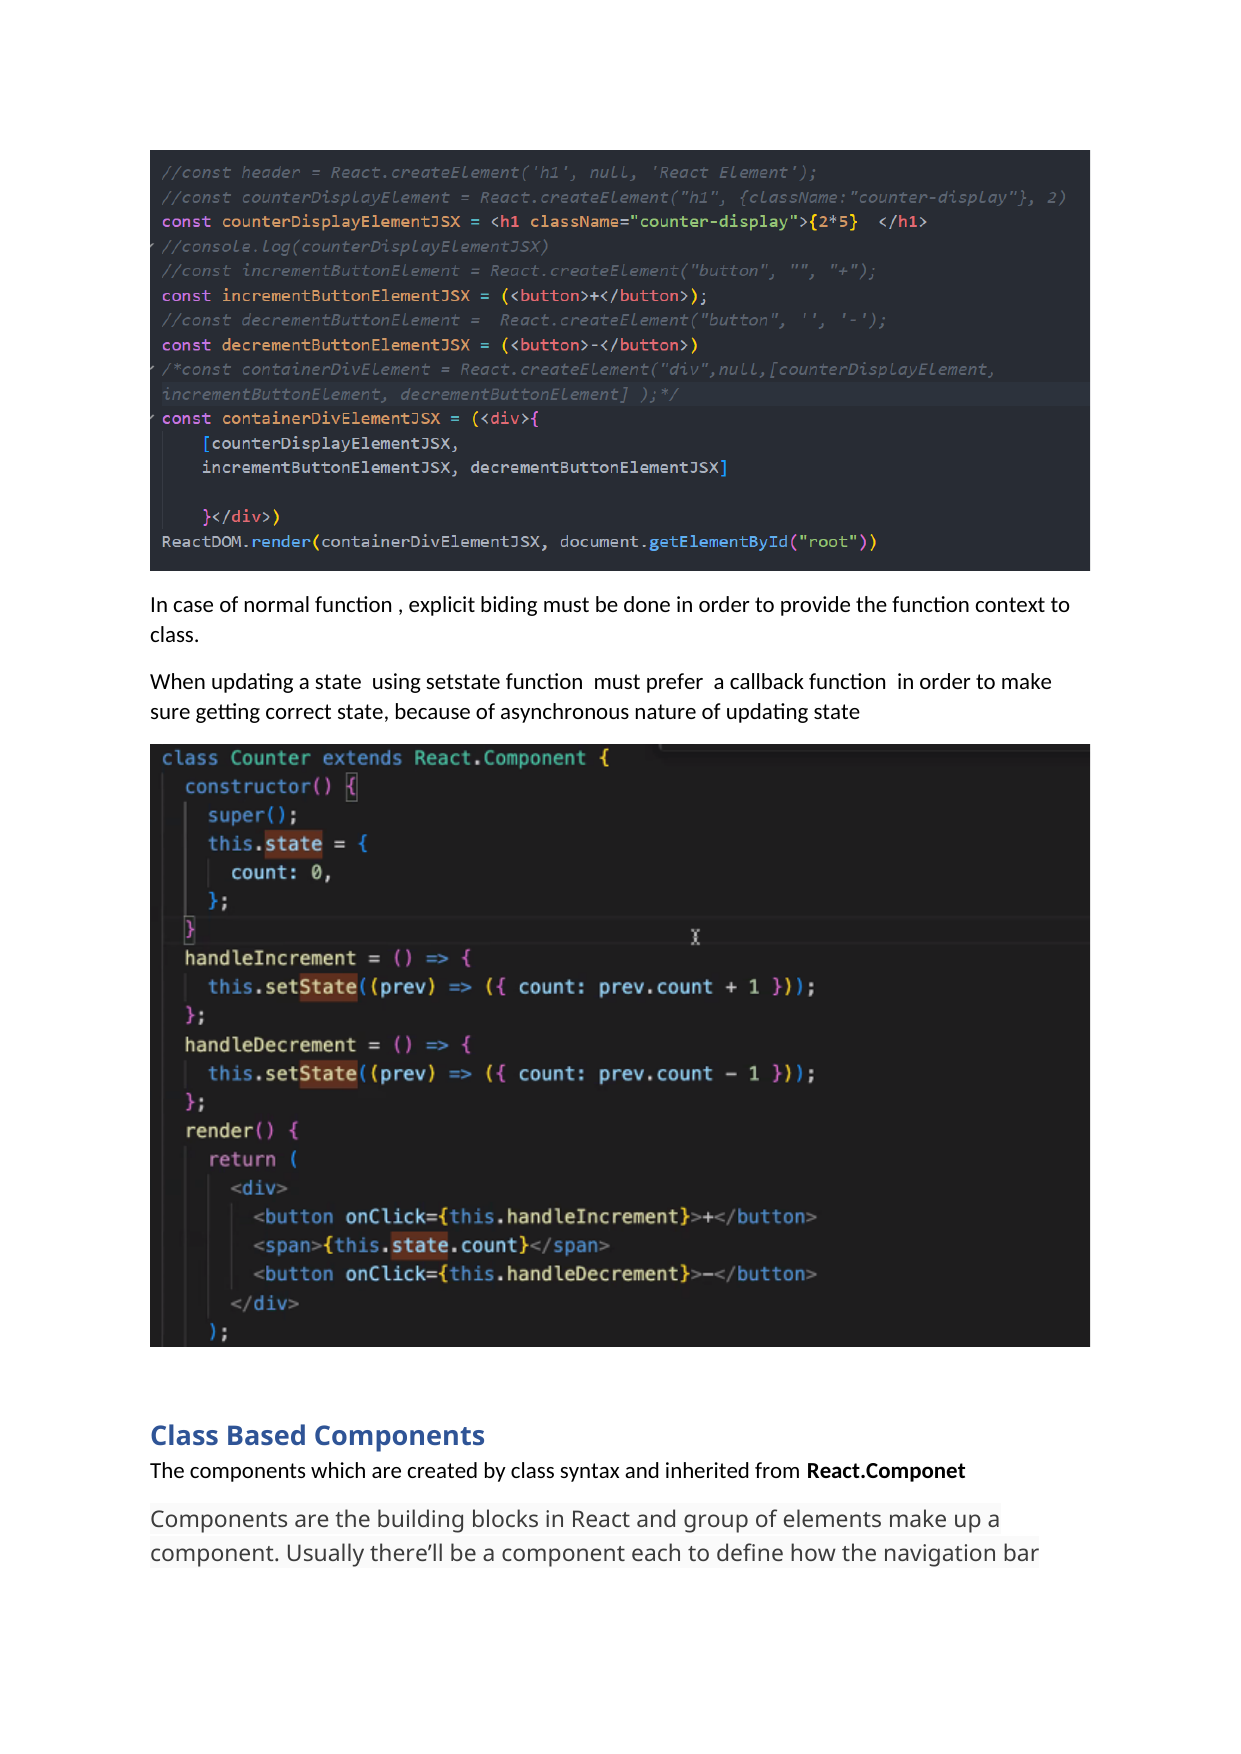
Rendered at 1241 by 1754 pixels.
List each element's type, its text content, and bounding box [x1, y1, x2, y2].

picture [150, 744, 1091, 1347]
text The components which are created by class syntax and inherited from React.Componet [150, 1456, 1090, 1484]
text When updating a state using setstate function must prefer a callback function in order to make sure getting correct state, because of asynchronous nature of updating state [150, 667, 1090, 725]
subtitle Class Based Components [150, 1416, 1090, 1453]
picture [150, 150, 1091, 571]
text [150, 1503, 1090, 1568]
text In case of normal function , explicit biding must be done in order to provide the function context to class. [150, 590, 1090, 648]
